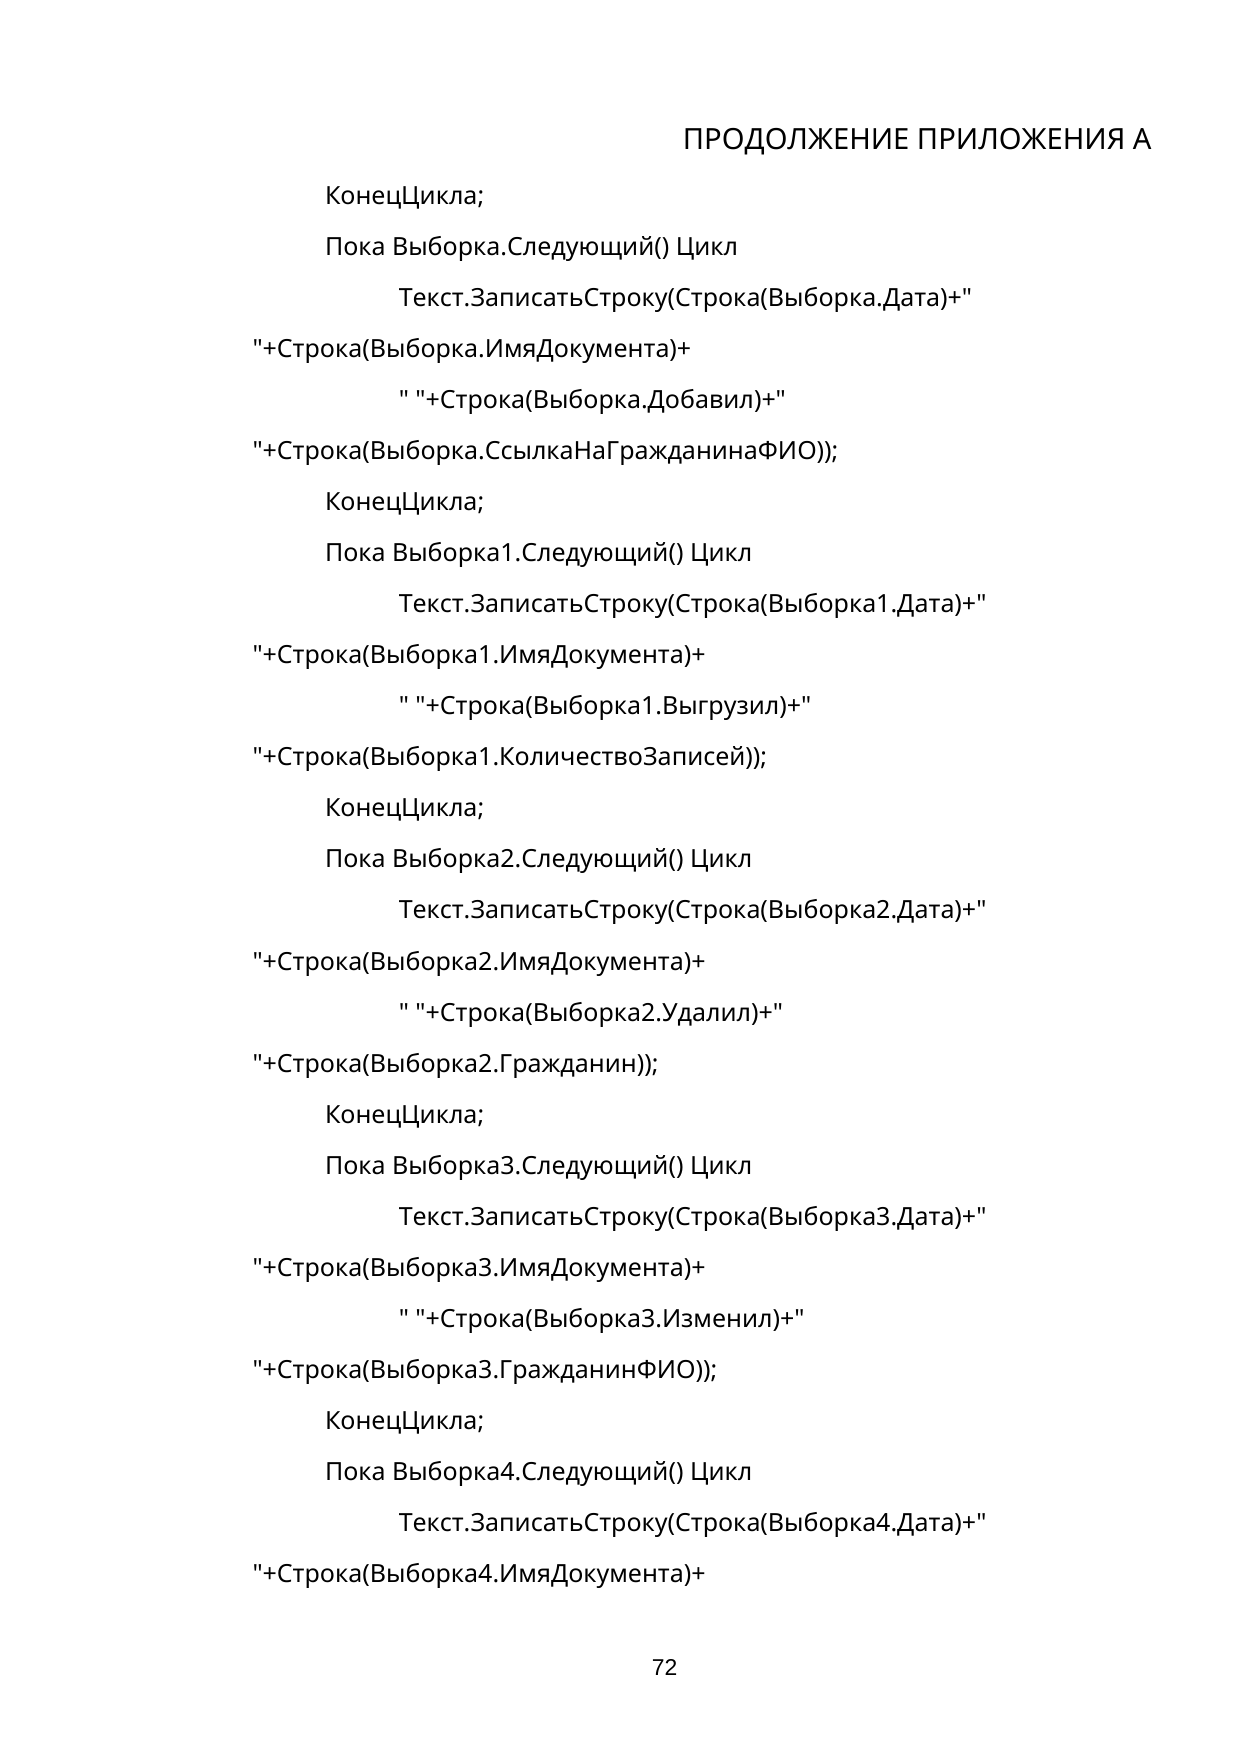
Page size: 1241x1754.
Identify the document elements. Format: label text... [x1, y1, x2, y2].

list КонецЦикла; [252, 1403, 1152, 1437]
list Текст.ЗаписатьСтроку(Строка(Выборка.Дата)+" "+Строка(Выборка.ИмяДокумента)+ [252, 280, 1152, 365]
list Текст.ЗаписатьСтроку(Строка(Выборка1.Дата)+" "+Строка(Выборка1.ИмяДокумента)+ [252, 586, 1152, 671]
list " "+Строка(Выборка2.Удалил)+" "+Строка(Выборка2.Гражданин)); [252, 994, 1152, 1079]
list КонецЦикла; [252, 178, 1152, 212]
list Пока Выборка1.Следующий() Цикл [252, 535, 1152, 569]
list Текст.ЗаписатьСтроку(Строка(Выборка4.Дата)+" "+Строка(Выборка4.ИмяДокумента)+ [252, 1505, 1152, 1590]
list КонецЦикла; [252, 790, 1152, 824]
list Пока Выборка2.Следующий() Цикл [252, 841, 1152, 875]
list ПРОДОЛЖЕНИЕ ПРИЛОЖЕНИЯ А [177, 118, 1152, 158]
list КонецЦикла; [252, 484, 1152, 518]
list " "+Строка(Выборка.Добавил)+" "+Строка(Выборка.СсылкаНаГражданинаФИО)); [252, 382, 1152, 467]
list " "+Строка(Выборка3.Изменил)+" "+Строка(Выборка3.ГражданинФИО)); [252, 1301, 1152, 1386]
list Пока Выборка3.Следующий() Цикл [252, 1147, 1152, 1181]
list " "+Строка(Выборка1.Выгрузил)+" "+Строка(Выборка1.КоличествоЗаписей)); [252, 688, 1152, 773]
list Текст.ЗаписатьСтроку(Строка(Выборка2.Дата)+" "+Строка(Выборка2.ИмяДокумента)+ [252, 892, 1152, 977]
list Пока Выборка.Следующий() Цикл [252, 229, 1152, 263]
list Текст.ЗаписатьСтроку(Строка(Выборка3.Дата)+" "+Строка(Выборка3.ИмяДокумента)+ [252, 1198, 1152, 1283]
list Пока Выборка4.Следующий() Цикл [252, 1454, 1152, 1488]
list КонецЦикла; [252, 1096, 1152, 1130]
